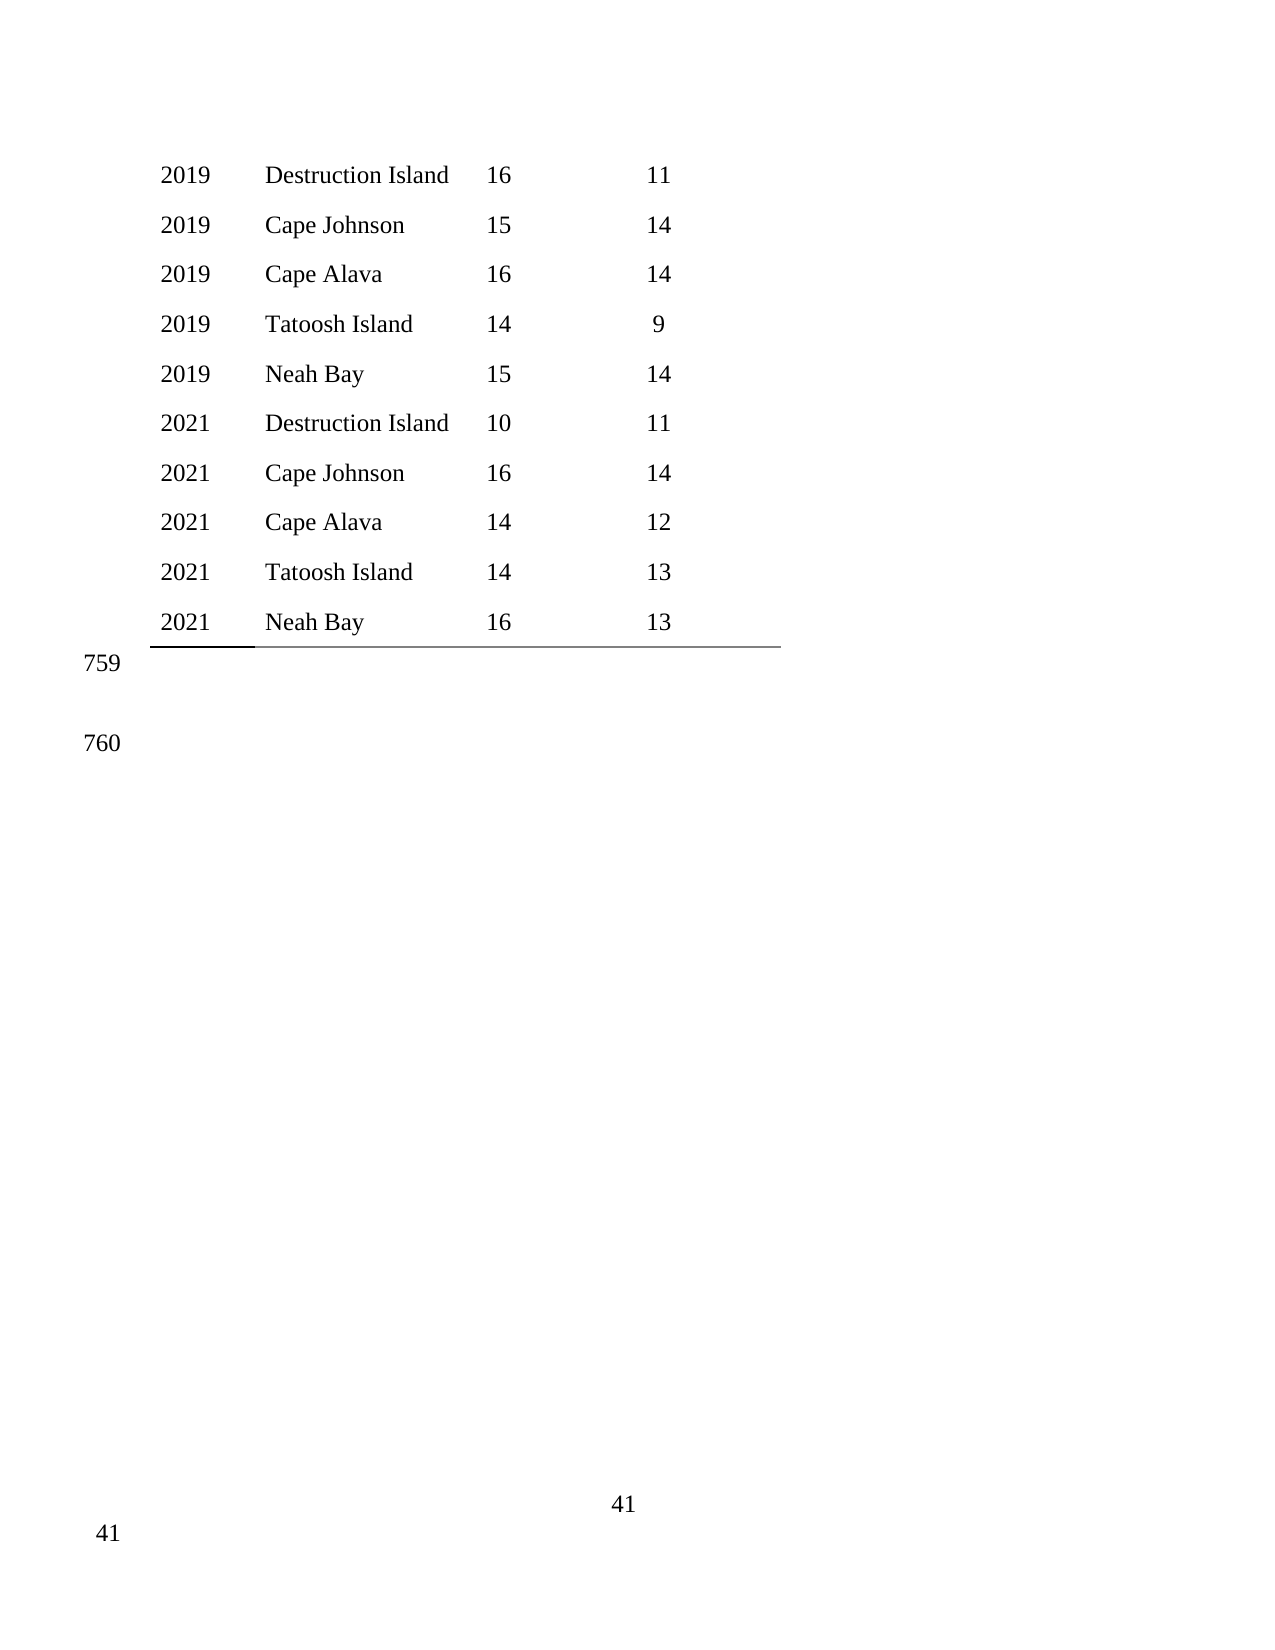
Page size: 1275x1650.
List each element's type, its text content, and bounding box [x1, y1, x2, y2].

table_cell Destruction Island [255, 398, 461, 447]
table_cell 15 [461, 348, 536, 398]
table_cell 14 [536, 348, 781, 398]
table_cell Cape Alava [255, 249, 461, 299]
table_cell 2021 [150, 547, 254, 596]
table_cell 11 [536, 398, 781, 447]
table_cell Cape Johnson [255, 200, 461, 249]
table_cell 16 [461, 150, 536, 199]
table_cell 14 [536, 200, 781, 249]
table_cell 2021 [150, 497, 254, 547]
table_cell 14 [536, 249, 781, 299]
table_cell 16 [461, 448, 536, 497]
table_cell 2019 [150, 348, 254, 398]
table_cell Cape Alava [255, 497, 461, 547]
table_cell 11 [536, 150, 781, 199]
table_cell 12 [536, 497, 781, 547]
table_cell 2019 [150, 299, 254, 348]
table_cell 2021 [150, 398, 254, 447]
table_cell 10 [461, 398, 536, 447]
table_cell Cape Johnson [255, 448, 461, 497]
table_cell 2019 [150, 249, 254, 299]
table_cell Destruction Island [255, 150, 461, 199]
table_cell 2019 [150, 150, 254, 199]
table_cell 16 [461, 249, 536, 299]
table_cell 2019 [150, 200, 254, 249]
table_cell Neah Bay [255, 348, 461, 398]
table_cell 9 [536, 299, 781, 348]
table_cell 13 [536, 547, 781, 596]
table_cell 13 [536, 596, 781, 646]
table_cell 14 [461, 497, 536, 547]
table_cell 16 [461, 596, 536, 646]
table_cell 2021 [150, 596, 254, 646]
table_cell 15 [461, 200, 536, 249]
table_cell 14 [536, 448, 781, 497]
table_cell 14 [461, 299, 536, 348]
table_cell Neah Bay [255, 596, 461, 646]
table_cell Tatoosh Island [255, 299, 461, 348]
table_cell 2021 [150, 448, 254, 497]
table_cell 14 [461, 547, 536, 596]
table_cell Tatoosh Island [255, 547, 461, 596]
